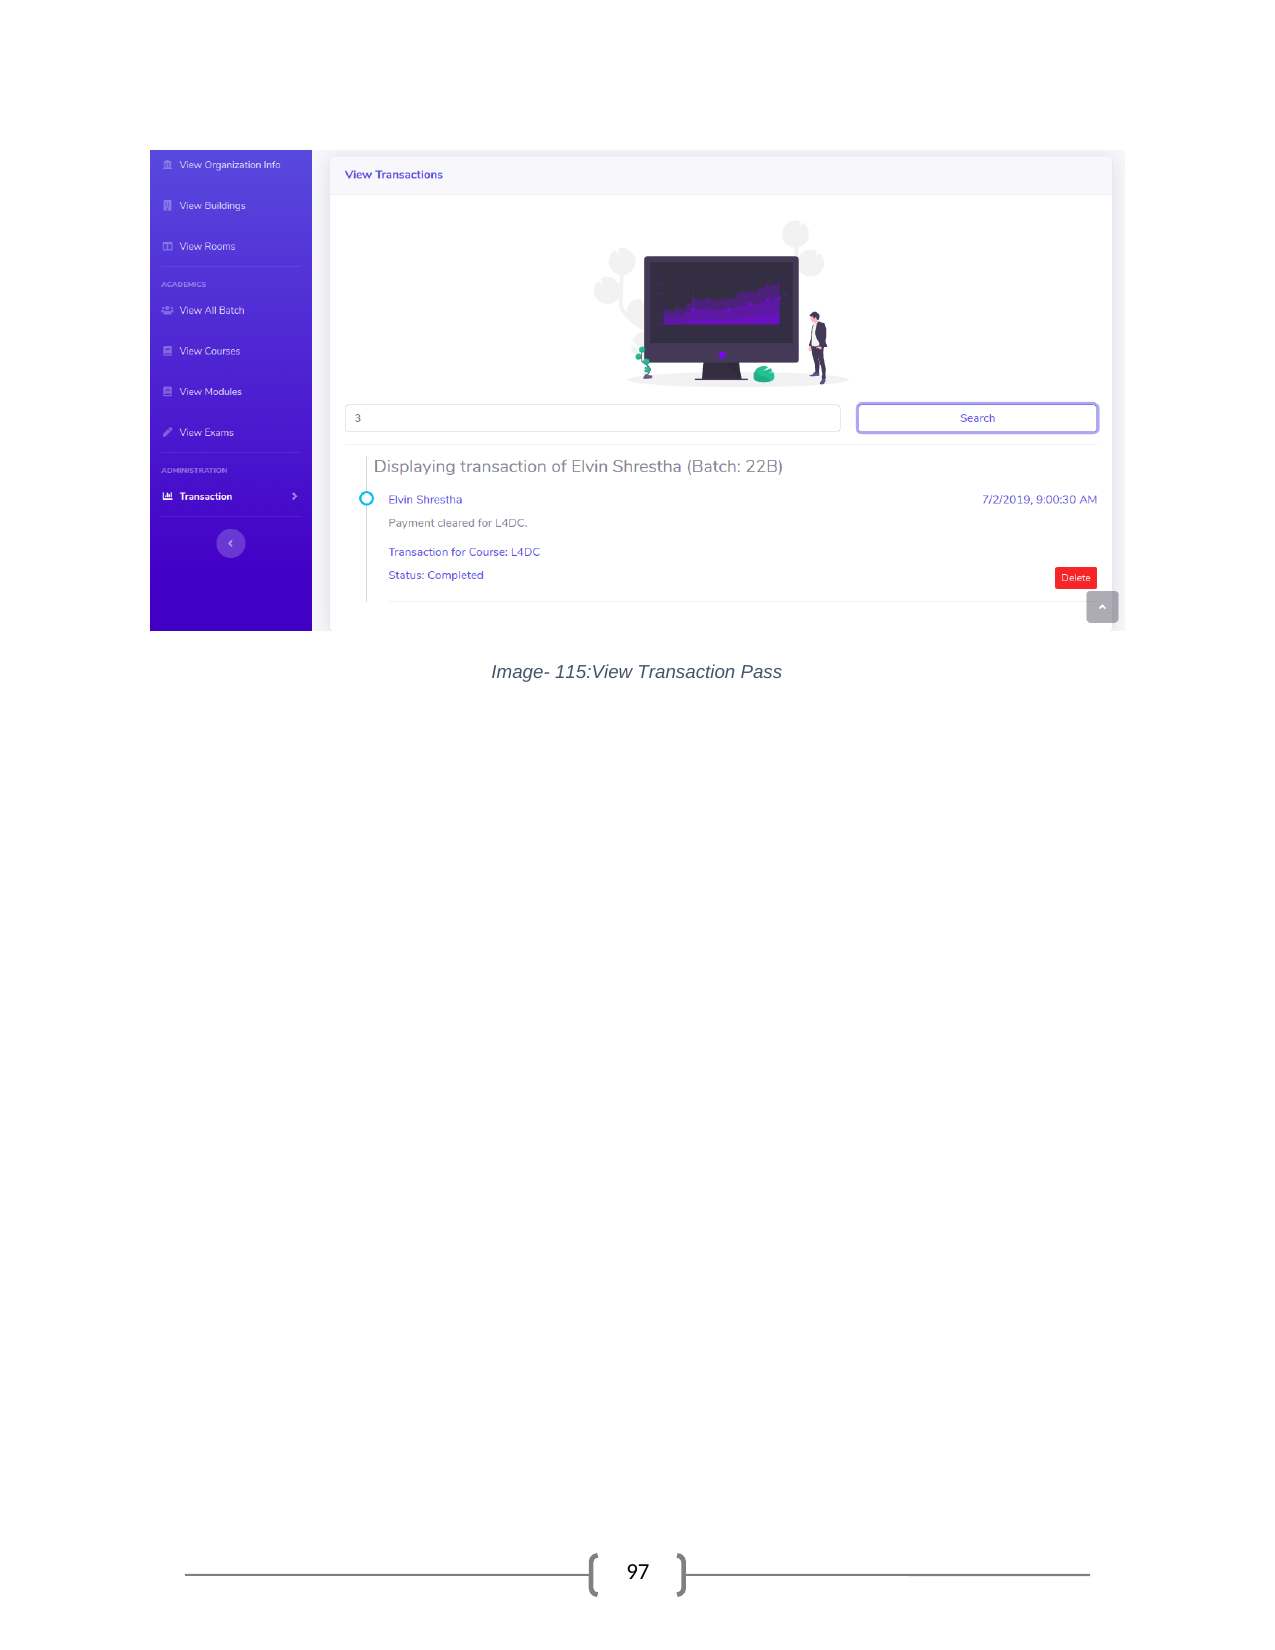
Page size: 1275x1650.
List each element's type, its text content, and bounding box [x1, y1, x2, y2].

text Image- 115:View Transaction Pass [150, 660, 1125, 682]
picture [150, 150, 1125, 631]
